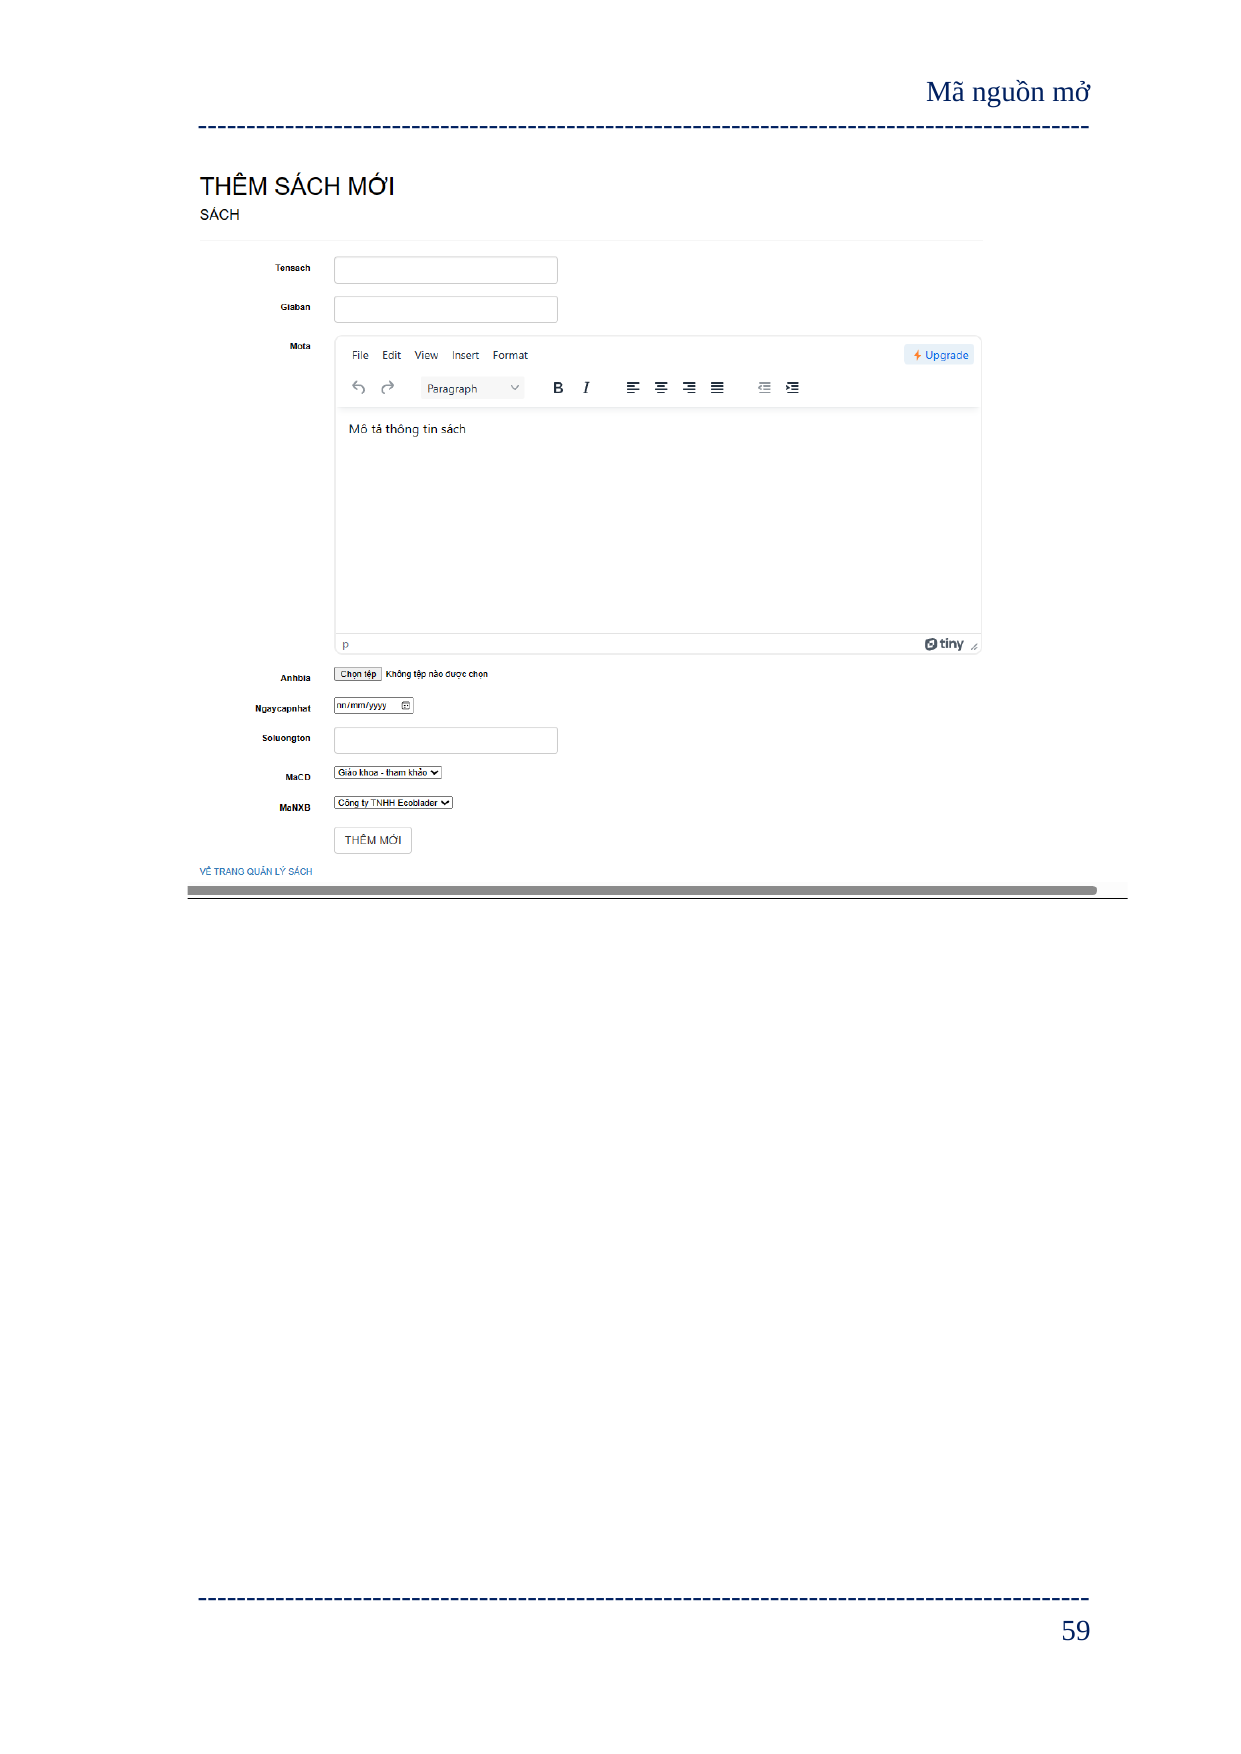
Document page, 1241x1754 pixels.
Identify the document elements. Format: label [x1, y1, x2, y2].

picture [187, 150, 1128, 899]
